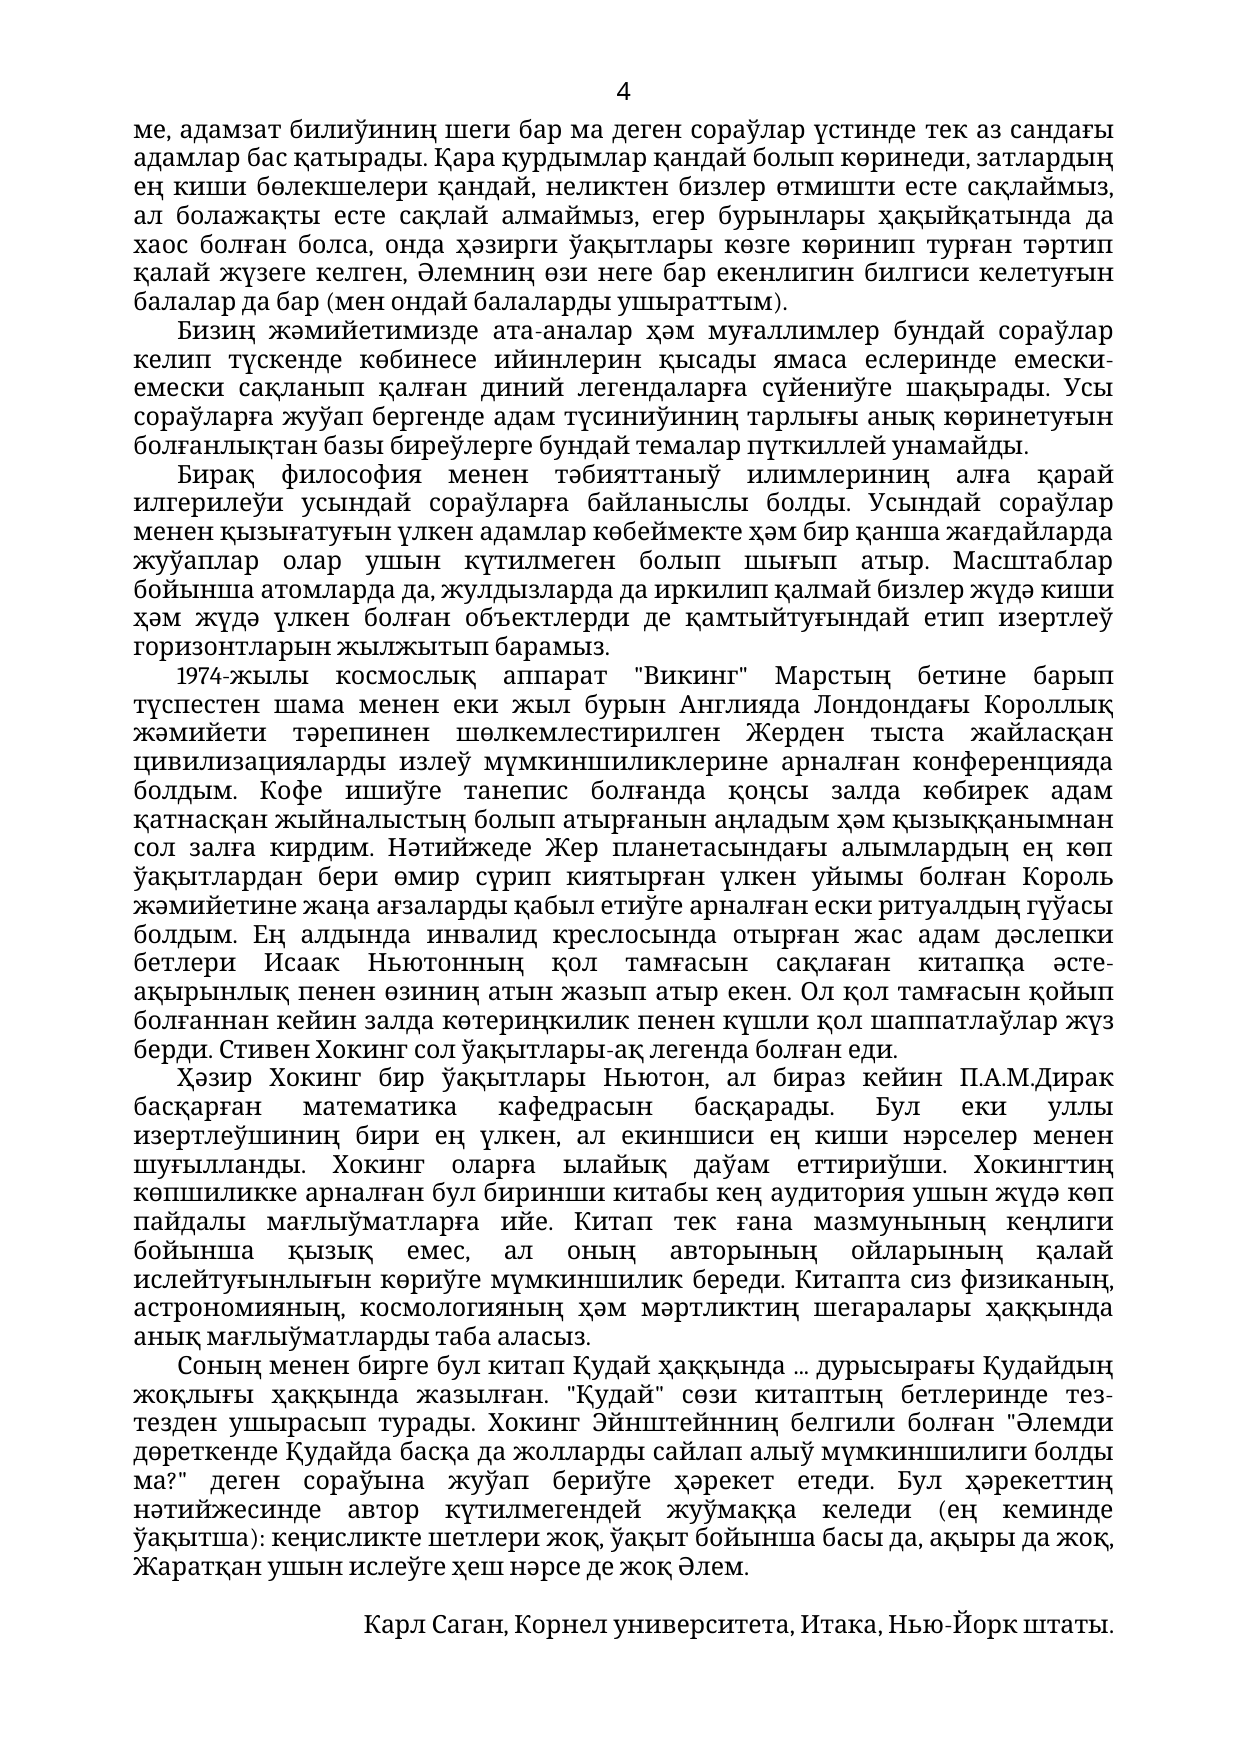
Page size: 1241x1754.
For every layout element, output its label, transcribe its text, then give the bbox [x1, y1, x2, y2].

text Бирақ философия менен тәбияттаныў илимлериниң алға қарай илгерилеўи усындай сораўларға байланыслы болды. Усындай сораўлар менен қызығатуғын үлкен адамлар көбеймекте ҳәм бир қанша жағдайларда жуўаплар олар ушын күтилмеген болып шығып атыр. Масштаблар бойынша атомларда да, жулдызларда да иркилип қалмай бизлер жүдә киши ҳәм жүдә үлкен болған объектлерди де қамтыйтуғындай етип изертлеў горизонтларын жылжытып барамыз. [133, 461, 1114, 662]
text Соның менен бирге бул китап Қудай ҳаққында ... дурысырағы Қудайдың жоқлығы ҳаққында жазылған. "Қудай" сөзи китаптың бетлеринде тез-тезден ушырасып турады. Хокинг Эйнштейнниң белгили болған "Әлемди дөреткенде Қудайда басқа да жолларды сайлап алыў мүмкиншилиги болды ма?" деген сораўына жуўап бериўге ҳәрекет етеди. Бул ҳәрекеттиң нәтийжесинде автор күтилмегендей жуўмаққа келеди (ең кеминде ўақытша): кеңисликте шетлери жоқ, ўақыт бойынша басы да, ақыры да жоқ, Жаратқан ушын ислеўге ҳеш нәрсе де жоқ Әлем. [133, 1352, 1114, 1582]
text Ҳәзир Хокинг бир ўақытлары Ньютон, ал бираз кейин П.А.М.Дирак басқарған математика кафедрасын басқарады. Бул еки уллы изертлеўшиниң бири ең үлкен, ал екиншиси ең киши нэрселер менен шуғылланды. Хокинг оларға ылайық даўам еттириўши. Хокингтиң көпшиликке арналған бул биринши китабы кең аудитория ушын жүдә көп пайдалы мағлыўматларға ийе. Китап тек ғана мазмунының кеңлиги бойынша қызық емес, ал оның авторының ойларының қалай ислейтуғынлығын көриўге мүмкиншилик береди. Китапта сиз физиканың, астрономияның, космологияның ҳәм мәртликтиң шегаралары ҳаққында анық мағлыўматларды таба аласыз. [133, 1064, 1114, 1352]
text Бизиң жәмийетимизде ата-аналар ҳәм муғаллимлер бундай сораўлар келип түскенде көбинесе ийинлерин қысады ямаса еслеринде емески-емески сақланып қалған диний легендаларға сүйениўге шақырады. Усы сораўларға жуўап бергенде адам түсиниўиниң тарлығы анық көринетуғын болғанлықтан базы биреўлерге бундай темалар пүткиллей унамайды. [133, 317, 1114, 461]
text Карл Саган, Корнел университета, Итака, Нью-Йорк штаты. [133, 1611, 1114, 1639]
text 1974-жылы космослық аппарат "Викинг" Марстың бетине барып түспестен шама менен еки жыл бурын Англияда Лондондағы Короллық жәмийети тәрепинен шөлкемлестирилген Жерден тыста жайласқан цивилизацияларды излеў мүмкиншиликлерине арналған конференцияда болдым. Кофе ишиўге танепис болғанда қоңсы залда көбирек адам қатнасқан жыйналыстың болып атырғанын аңладым ҳәм қызыққанымнан сол залға кирдим. Нәтийжеде Жер планетасындағы алымлардың ең көп ўақытлардан бери өмир сүрип киятырған үлкен уйымы болған Король жәмийетине жаңа ағзаларды қабыл етиўге арналған ески ритуалдың гүўасы болдым. Ең алдында инвалид креслосында отырған жас адам дәслепки бетлери Исаак Ньютонның қол тамғасын сақлаған китапқа әсте-ақырынлық пенен өзиниң атын жазып атыр екен. Ол қол тамғасын қойып болғаннан кейин залда көтериңкилик пенен күшли қол шаппатлаўлар жүз берди. Стивен Хокинг сол ўақытлары-ақ легенда болған еди. [133, 662, 1114, 1064]
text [133, 116, 1114, 317]
